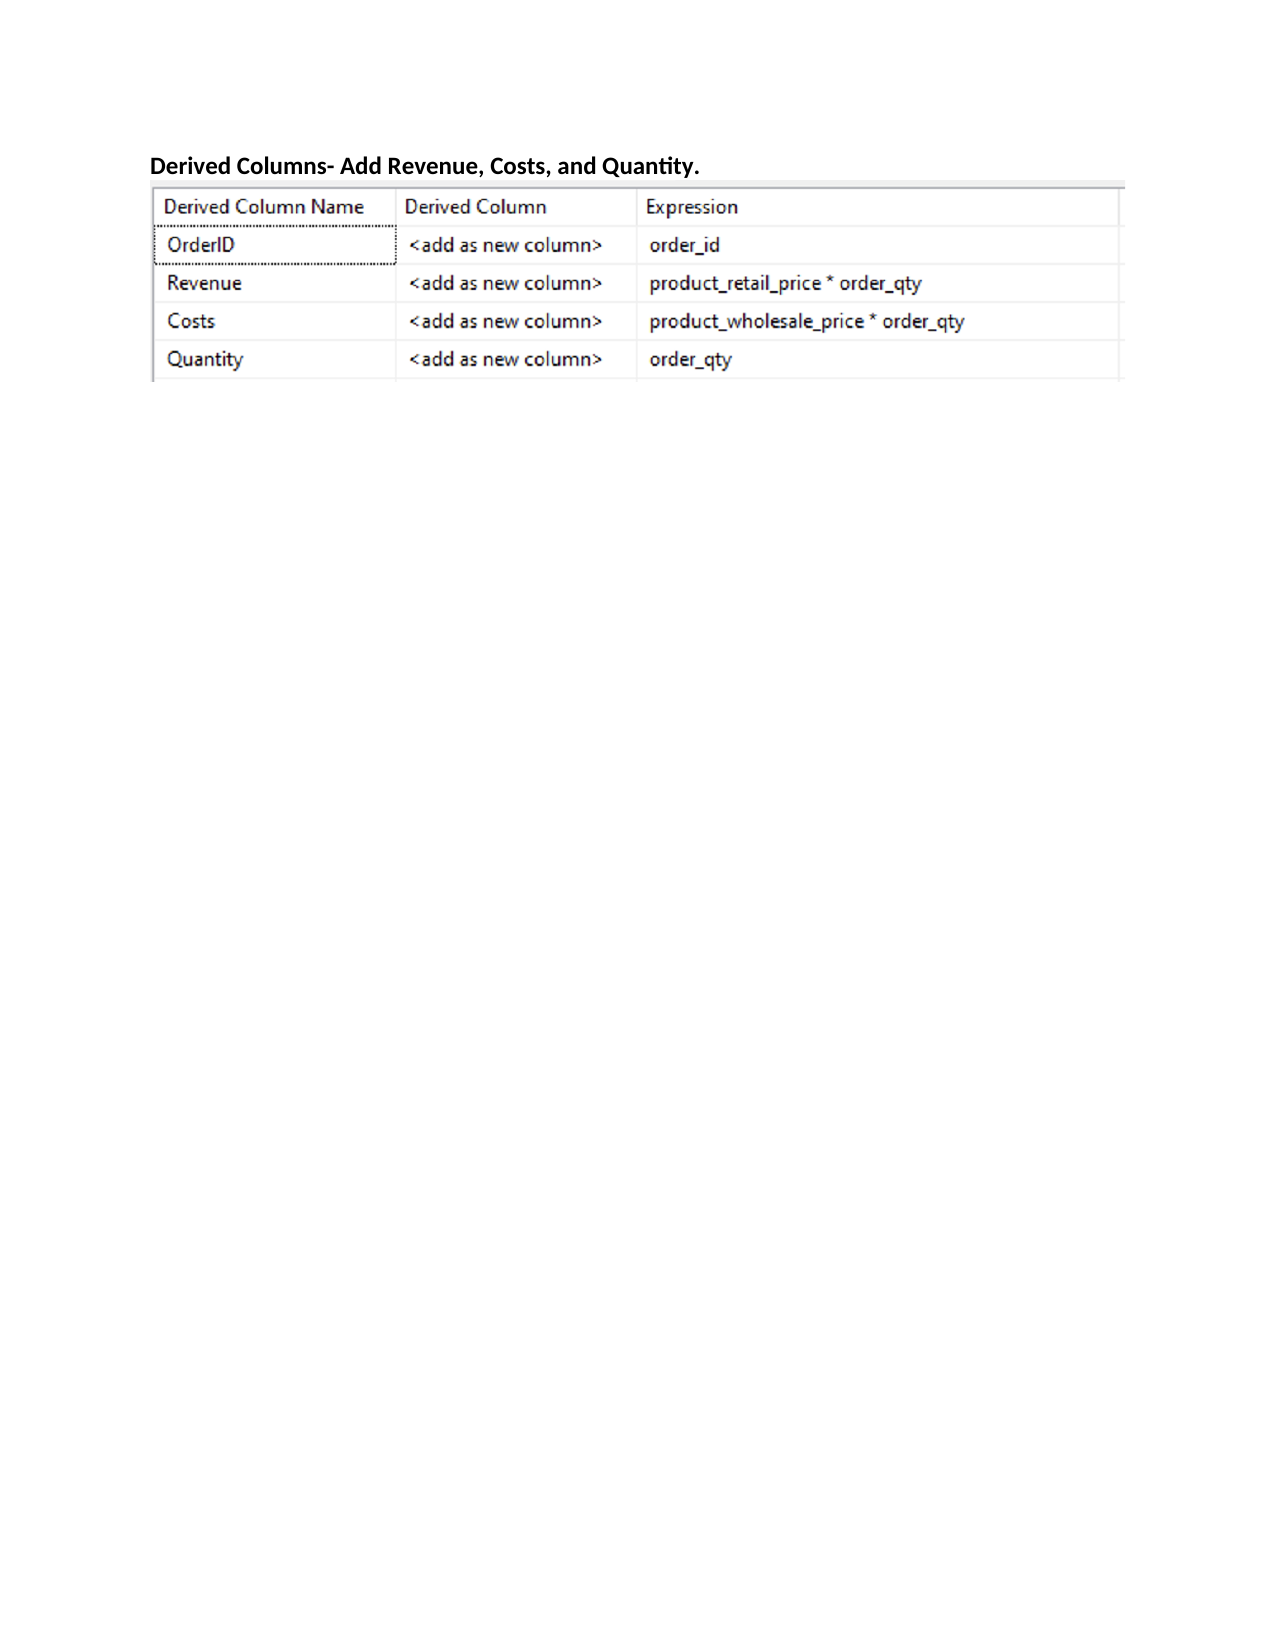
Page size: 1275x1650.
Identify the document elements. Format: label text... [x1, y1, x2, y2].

picture [150, 180, 1125, 382]
text Derived Columns- Add Revenue, Costs, and Quantity. [150, 150, 1125, 180]
